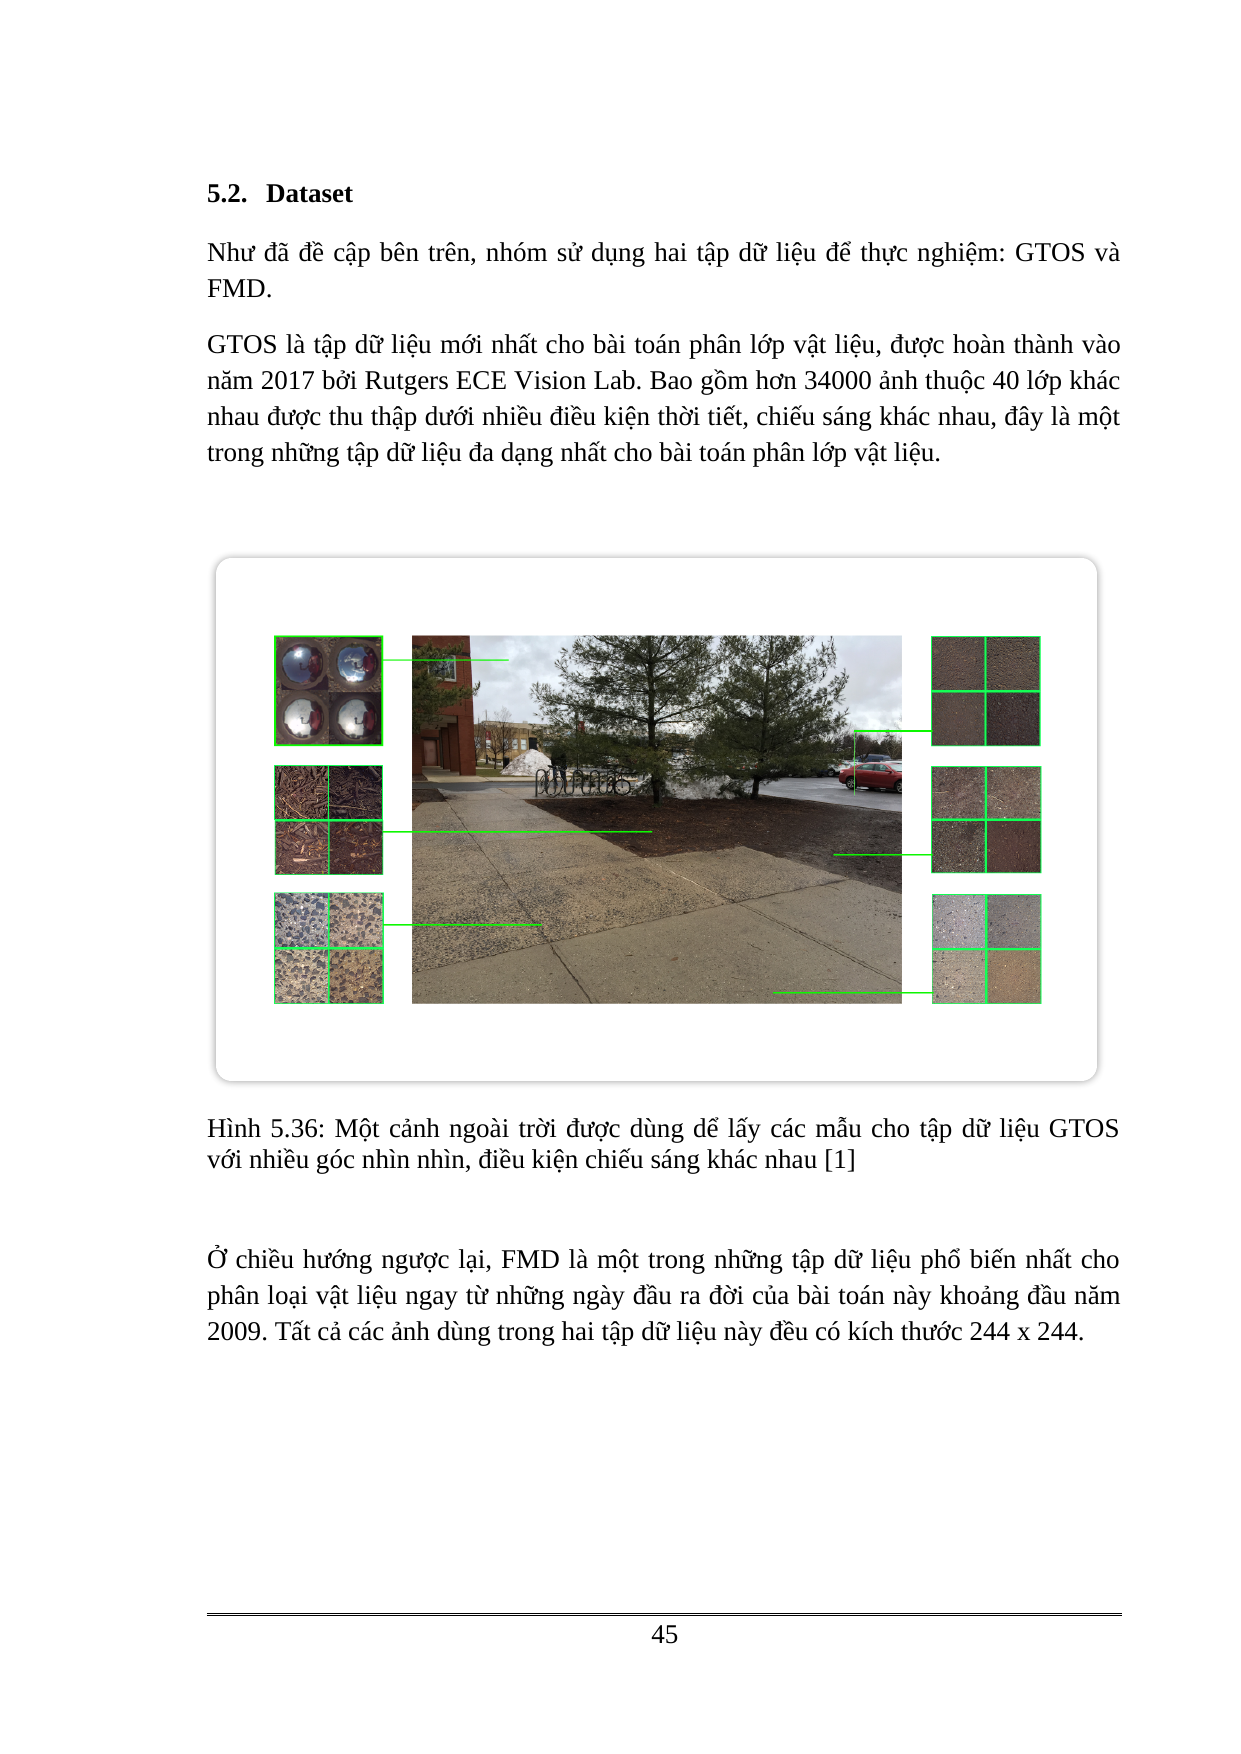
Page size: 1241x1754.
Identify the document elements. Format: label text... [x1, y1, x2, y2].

picture [247, 590, 1066, 1050]
text Như đã đề cập bên trên, nhóm sử dụng hai tập dữ liệu để thực nghiệm: GTOS và FMD. [207, 236, 1122, 303]
text Hình .: Một cảnh ngoài trời được dùng dể lấy các mẫu cho tập dữ liệu GTOS với nhiều góc nhìn nhìn, điều kiện chiếu sáng khác nhau [207, 1112, 1122, 1174]
text Ở chiều hướng ngược lại, FMD là một trong những tập dữ liệu phổ biến nhất cho phân loại vật liệu ngay từ những ngày đầu ra đời của bài toán này khoảng đầu năm 2009. Tất cả các ảnh dùng trong hai tập dữ liệu này đều có kích thước 244 x 244. [207, 1243, 1122, 1346]
text GTOS là tập dữ liệu mới nhất cho bài toán phân lớp vật liệu, được hoàn thành vào năm 2017 bởi Rutgers ECE Vision Lab. Bao gồm hơn 34000 ảnh thuộc 40 lớp khác nhau được thu thập dưới nhiều điều kiện thời tiết, chiếu sáng khác nhau, đây là một trong những tập dữ liệu đa dạng nhất cho bài toán phân lớp vật liệu. [207, 329, 1122, 467]
subtitle Dataset [207, 177, 1122, 208]
